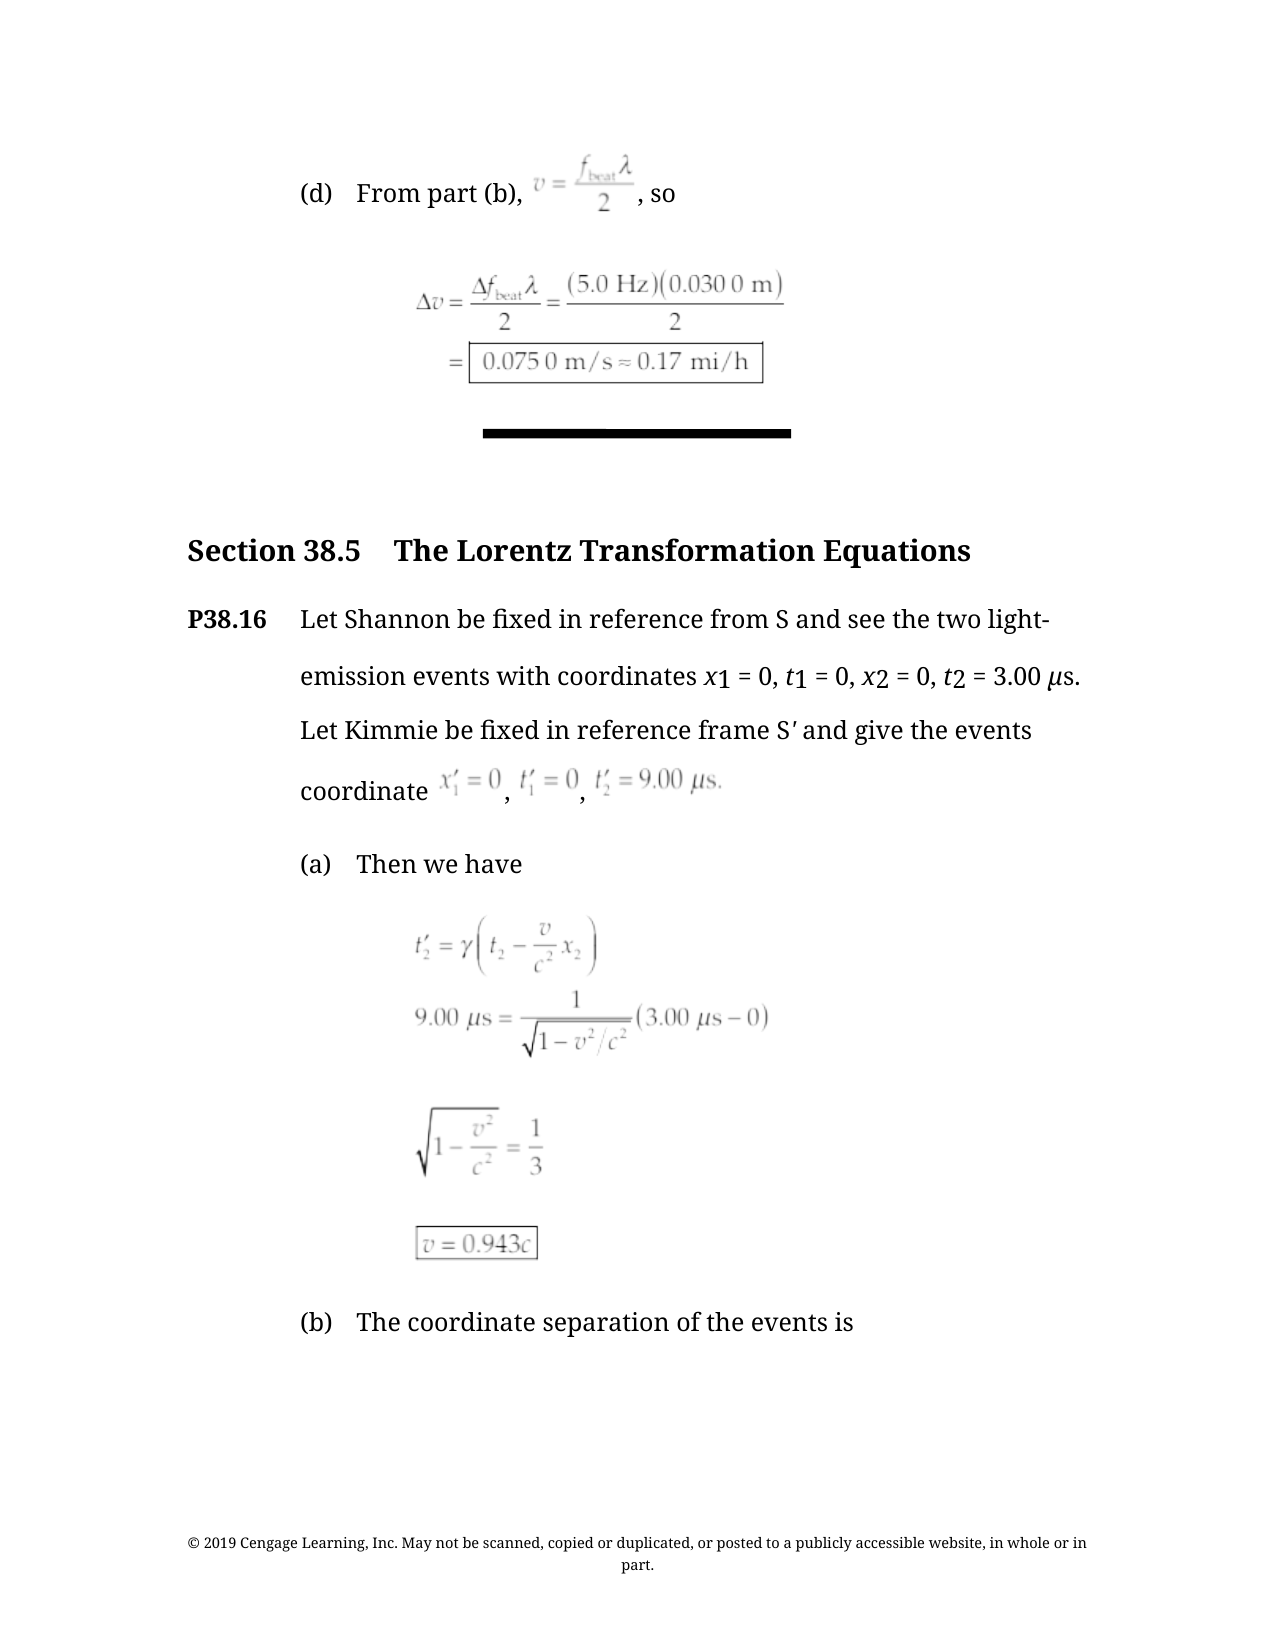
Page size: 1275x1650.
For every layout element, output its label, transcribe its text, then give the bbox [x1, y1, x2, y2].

text P38.16 Let Shannon be fixed in reference from S and see the two light-emission events with coordinates x1 = 0, t1 = 0, x2 = 0, t2 = 3.00 µs. Let Kimmie be fixed in reference frame S' and give the events coordinate , , [187, 602, 1087, 817]
text (d) From part (b), , so [187, 150, 1087, 235]
text (a) Then we have [187, 847, 1087, 881]
text Section 38.5 The Lorentz Transformation Equations [187, 530, 1087, 570]
text (b) The coordinate separation of the events is [187, 1305, 1087, 1339]
